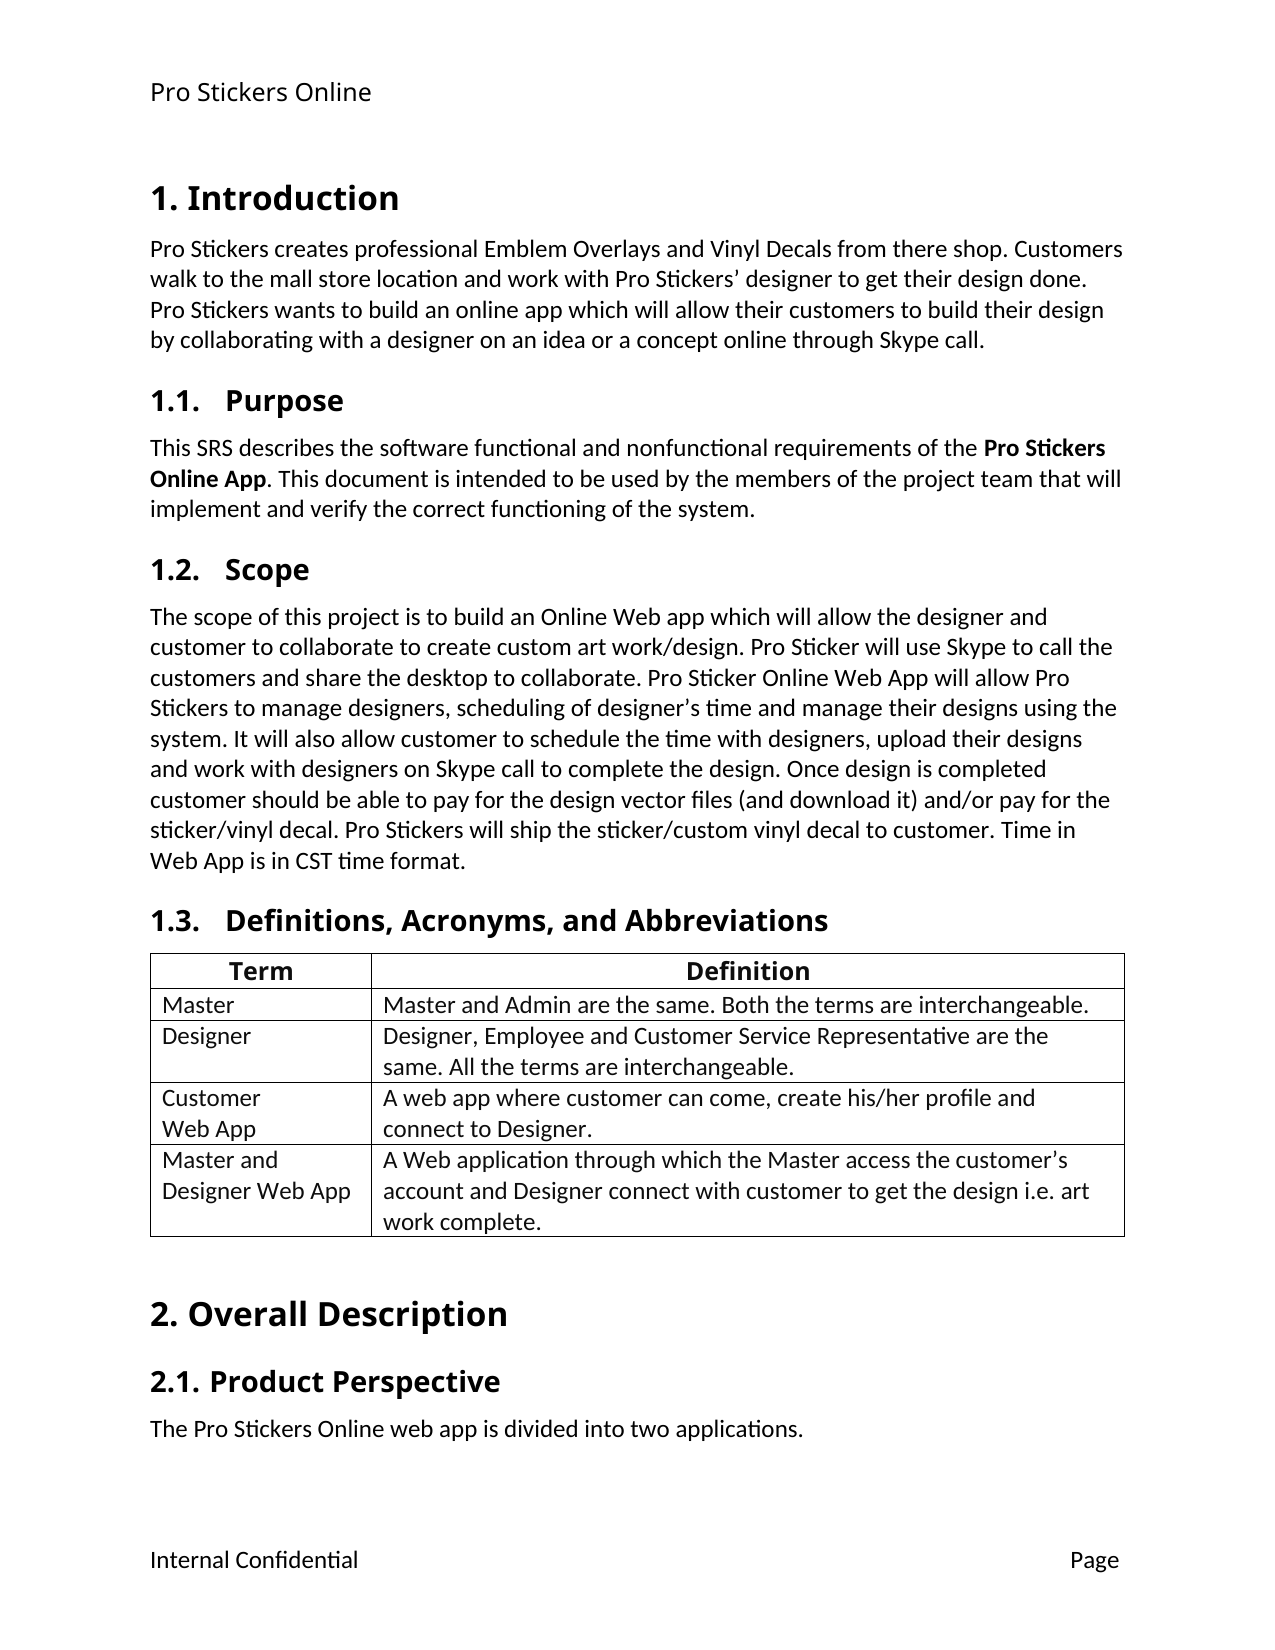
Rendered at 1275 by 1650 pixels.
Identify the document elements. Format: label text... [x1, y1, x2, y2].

table_cell Designer, Employee and Customer Service Representative are the same. All the terms are interchangeable. [372, 1021, 1124, 1082]
subtitle Introduction [150, 175, 1125, 220]
subtitle Overall Description [150, 1291, 1125, 1336]
text The Pro Stickers Online web app is divided into two applications. [150, 1414, 1125, 1444]
table_cell Designer [151, 1021, 371, 1082]
table_cell Customer Web App [151, 1083, 371, 1144]
text The scope of this project is to build an Online Web app which will allow the designer and customer to collaborate to create custom art work/design. Pro Sticker will use Skype to call the customers and share the desktop to collaborate. Pro Sticker Online Web App will allow Pro Stickers to manage designers, scheduling of designer’s time and manage their designs using the system. It will also allow customer to schedule the time with designers, upload their designs and work with designers on Skype call to complete the design. Once design is completed customer should be able to pay for the design vector files (and download it) and/or pay for the sticker/vinyl decal. Pro Stickers will ship the sticker/custom vinyl decal to customer. Time in Web App is in CST time format. [150, 601, 1125, 876]
table_cell Master and Admin are the same. Both the terms are interchangeable. [372, 989, 1124, 1019]
table_header Definition [372, 954, 1124, 988]
subtitle Scope [150, 549, 1125, 588]
table_header Term [151, 954, 371, 988]
subtitle Purpose [150, 380, 1125, 420]
table_cell A Web application through which the Master access the customer’s account and Designer connect with customer to get the design i.e. art work complete. [372, 1145, 1124, 1236]
text This SRS describes the software functional and nonfunctional requirements of the Pro Stickers Online App. This document is intended to be used by the members of the project team that will implement and verify the correct functioning of the system. [150, 432, 1125, 524]
subtitle Product Perspective [150, 1361, 1125, 1401]
subtitle Definitions, Acronyms, and Abbreviations [150, 901, 1125, 940]
table_cell Master and Designer Web App [151, 1145, 371, 1236]
table_cell Master [151, 989, 371, 1019]
table_cell A web app where customer can come, create his/her profile and connect to Designer. [372, 1083, 1124, 1144]
text Pro Stickers creates professional Emblem Overlays and Vinyl Decals from there shop. Customers walk to the mall store location and work with Pro Stickers’ designer to get their design done. Pro Stickers wants to build an online app which will allow their customers to build their design by collaborating with a designer on an idea or a concept online through Skype call. [150, 233, 1125, 355]
